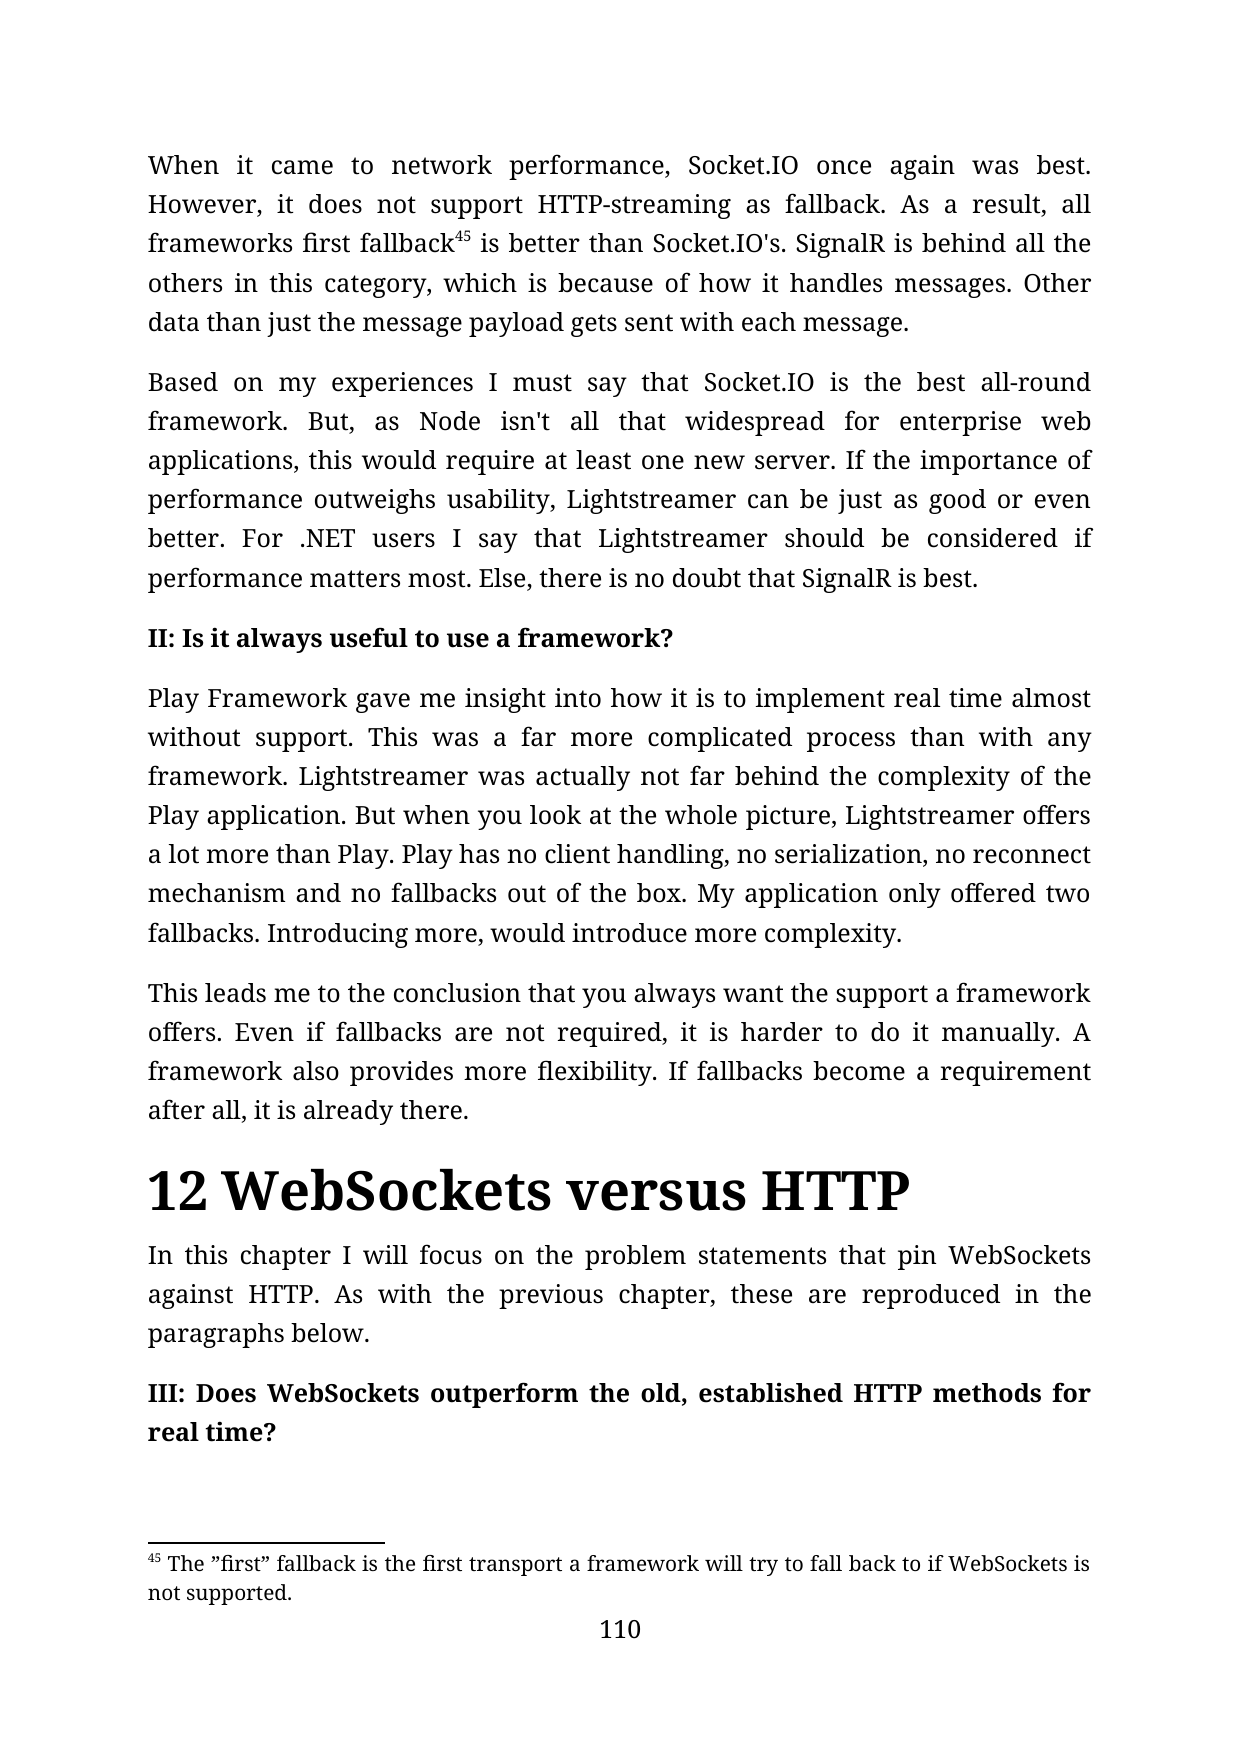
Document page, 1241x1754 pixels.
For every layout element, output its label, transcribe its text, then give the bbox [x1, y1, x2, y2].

text II: Is it always useful to use a framework? [148, 620, 1092, 654]
text This leads me to the conclusion that you always want the support a framework offers. Even if fallbacks are not required, it is harder to do it manually. A framework also provides more flexibility. If fallbacks become a requirement after all, it is already there. [148, 975, 1092, 1127]
text Based on my experiences I must say that Socket.IO is the best all-round framework. But, as Node isn't all that widespread for enterprise web applications, this would require at least one new server. If the importance of performance outweighs usability, Lightstreamer can be just as good or even better. For .NET users I say that Lightstreamer should be considered if performance matters most. Else, there is no doubt that SignalR is best. [148, 364, 1092, 594]
subtitle WebSockets versus HTTP [148, 1153, 1092, 1226]
text In this chapter I will focus on the problem statements that pin WebSockets against HTTP. As with the previous chapter, these are reproduced in the paragraphs below. [148, 1237, 1092, 1350]
text III: Does WebSockets outperform the old, established HTTP methods for real time? [148, 1376, 1092, 1449]
text Play Framework gave me insight into how it is to implement real time almost without support. This was a far more complicated process than with any framework. Lightstreamer was actually not far behind the complexity of the Play application. But when you look at the whole picture, Lightstreamer offers a lot more than Play. Play has no client handling, no serialization, no reconnect mechanism and no fallbacks out of the box. My application only offered two fallbacks. Introducing more, would introduce more complexity. [148, 680, 1092, 949]
text When it came to network performance, Socket.IO once again was best. However, it does not support HTTP-streaming as fallback. As a result, all frameworks first fallback is better than Socket.IO's. SignalR is behind all the others in this category, which is because of how it handles messages. Other data than just the message payload gets sent with each message. [148, 148, 1092, 338]
